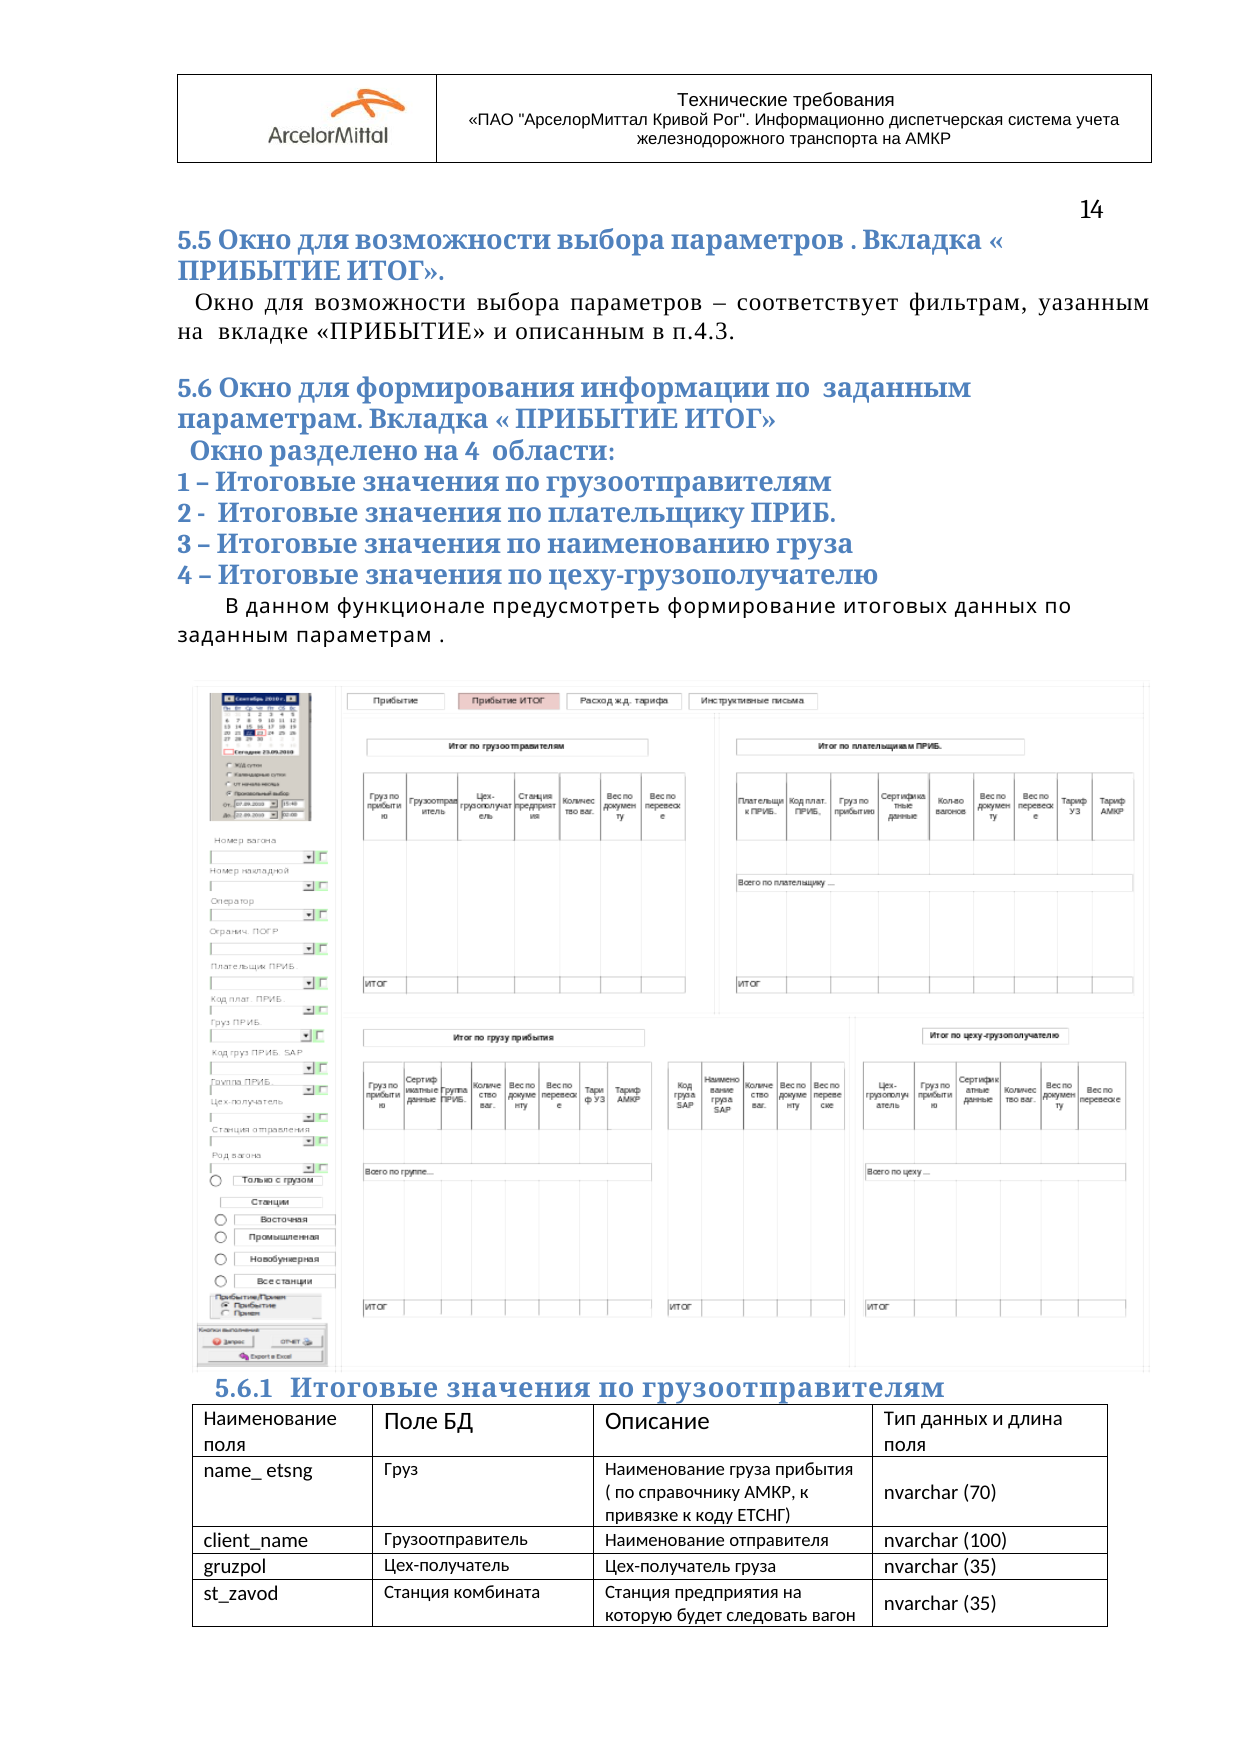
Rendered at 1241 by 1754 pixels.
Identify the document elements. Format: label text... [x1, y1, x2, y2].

table_cell Станция предприятия на которую будет следовать вагон [594, 1580, 872, 1626]
table_cell Цех-получатель [373, 1554, 593, 1579]
table_cell Наименование отправителя [594, 1527, 872, 1552]
table_cell client_name [193, 1527, 372, 1552]
table_cell st_zavod [193, 1580, 372, 1626]
text 3 – Итоговые значения по наименованию груза [177, 529, 1152, 560]
table_cell name_ etsng [193, 1457, 372, 1526]
text Окно для возможности выбора параметров – соответствует фильтрам, уазанным на вкладке «ПРИБЫТИЕ» и описанным в п.4.3. [177, 287, 1152, 344]
picture [254, 75, 413, 148]
text 2 - Итоговые значения по плательщику ПРИБ. [177, 498, 1152, 529]
table_cell nvarchar (70) [873, 1457, 1107, 1526]
table_header Тип данных и длина поля [873, 1405, 1107, 1456]
text 5.5 Окно для возможности выбора параметров . Вкладка « ПРИБЫТИЕ ИТОГ». [177, 225, 1152, 287]
table_cell Станция комбината [373, 1580, 593, 1626]
list Итоговые значения по грузоотправителям [215, 1373, 1152, 1404]
text Окно разделено на 4 области: [177, 436, 1152, 467]
table_header Наименование поля [193, 1405, 372, 1456]
text 4 – Итоговые значения по цеху-грузополучателю [177, 560, 1152, 591]
text В данном функционале предусмотреть формирование итоговых данных по заданным параметрам . [177, 591, 1152, 648]
table_cell nvarchar (100) [873, 1527, 1107, 1552]
text 14 [177, 194, 1152, 225]
table_header Описание [594, 1405, 872, 1456]
table_cell Цех-получатель груза [594, 1554, 872, 1579]
table_cell Груз [373, 1457, 593, 1526]
table_cell nvarchar (35) [873, 1554, 1107, 1579]
text 1 – Итоговые значения по грузоотправителям [177, 467, 1152, 498]
table_cell Наименование груза прибытия ( по справочнику АМКР, к привязке к коду ЕТСНГ) [594, 1457, 872, 1526]
table_cell gruzpol [193, 1554, 372, 1579]
table_header Поле БД [373, 1405, 593, 1456]
table_cell Грузоотправитель [373, 1527, 593, 1552]
table_cell nvarchar (35) [873, 1580, 1107, 1626]
text 5.6 Окно для формирования информации по заданным параметрам. Вкладка « ПРИБЫТИЕ ИТОГ» [177, 373, 1152, 436]
